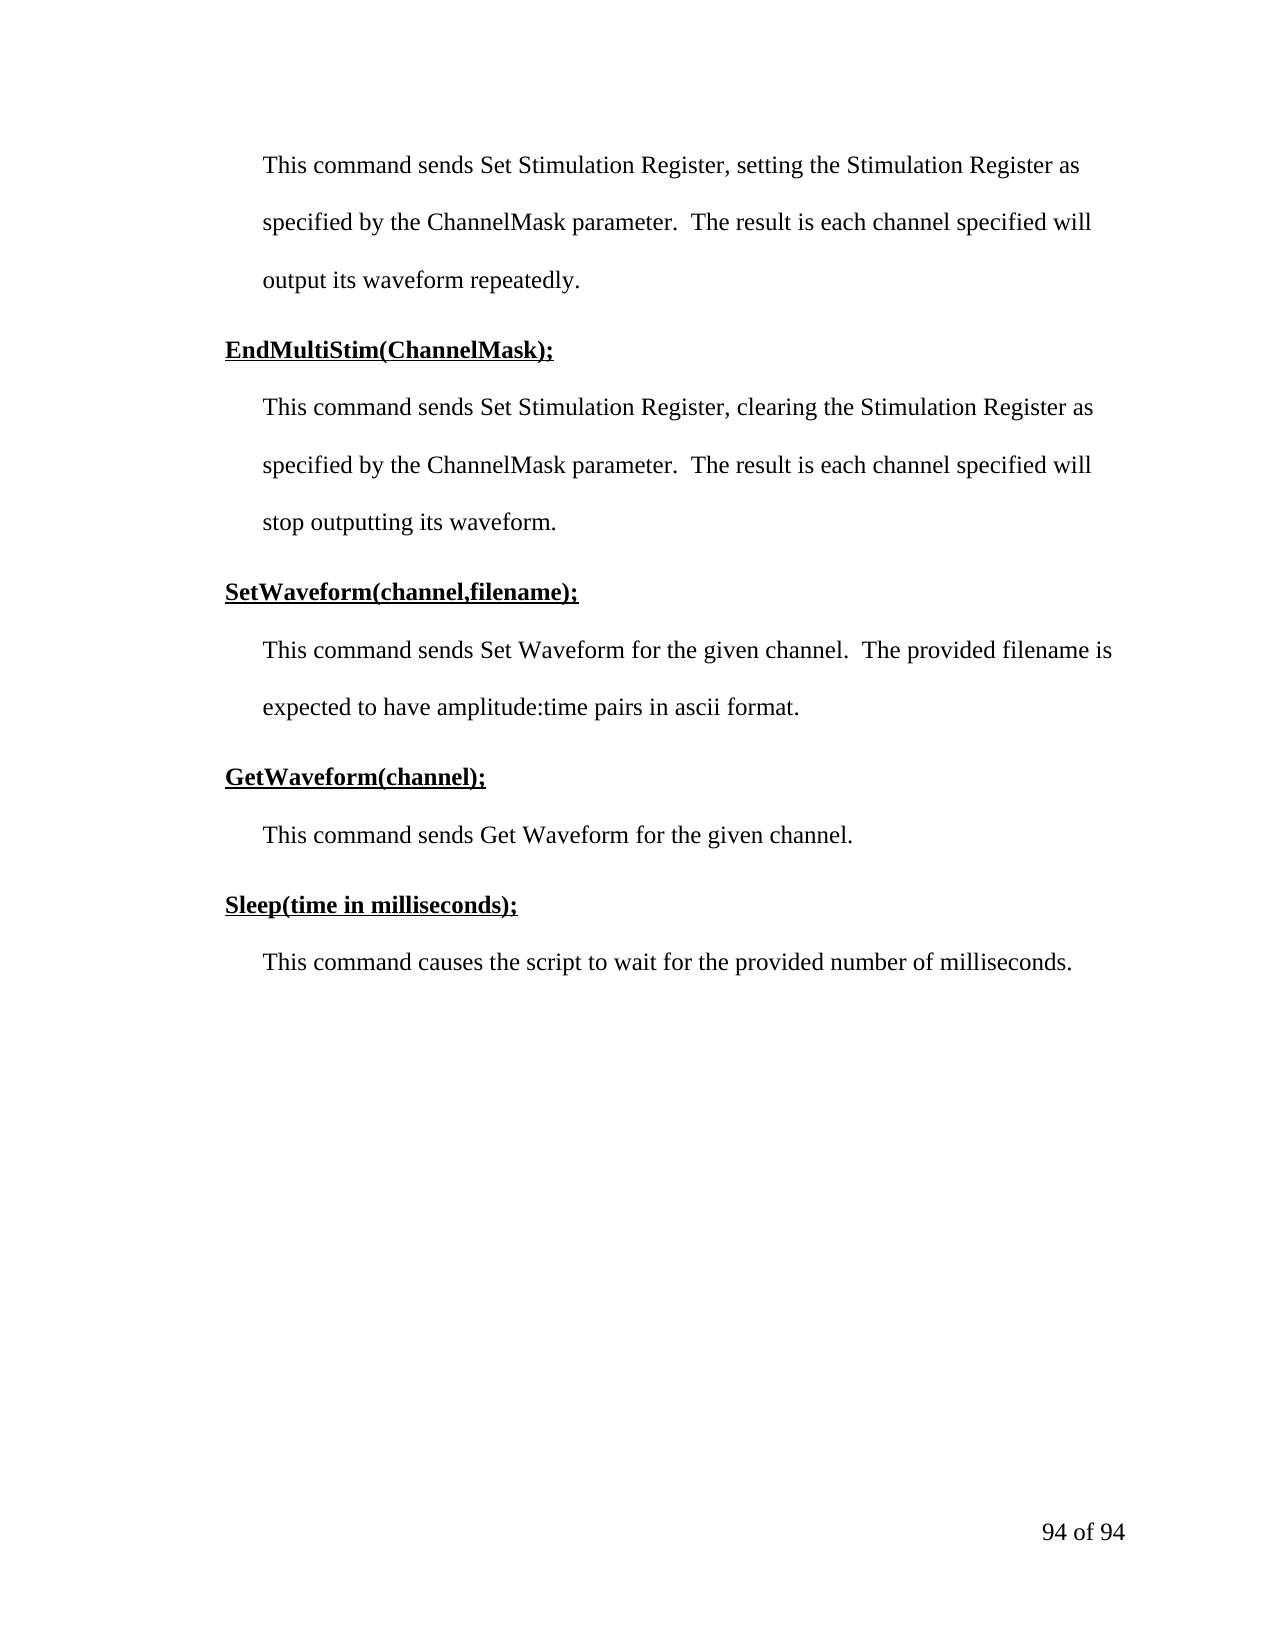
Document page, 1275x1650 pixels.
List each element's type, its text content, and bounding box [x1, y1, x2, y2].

text This command causes the script to wait for the provided number of milliseconds. [262, 947, 1125, 976]
text SetWaveform(channel,filename); [225, 577, 1125, 606]
text EndMultiStim(ChannelMask); [225, 335, 1125, 364]
text Sleep(time in milliseconds); [225, 890, 1125, 919]
text This command sends Set Stimulation Register, setting the Stimulation Register as specified by the ChannelMask parameter. The result is each channel specified will output its waveform repeatedly. [262, 150, 1125, 294]
text This command sends Set Waveform for the given channel. The provided filename is expected to have amplitude:time pairs in ascii format. [262, 635, 1125, 721]
text GetWaveform(channel); [225, 762, 1125, 791]
